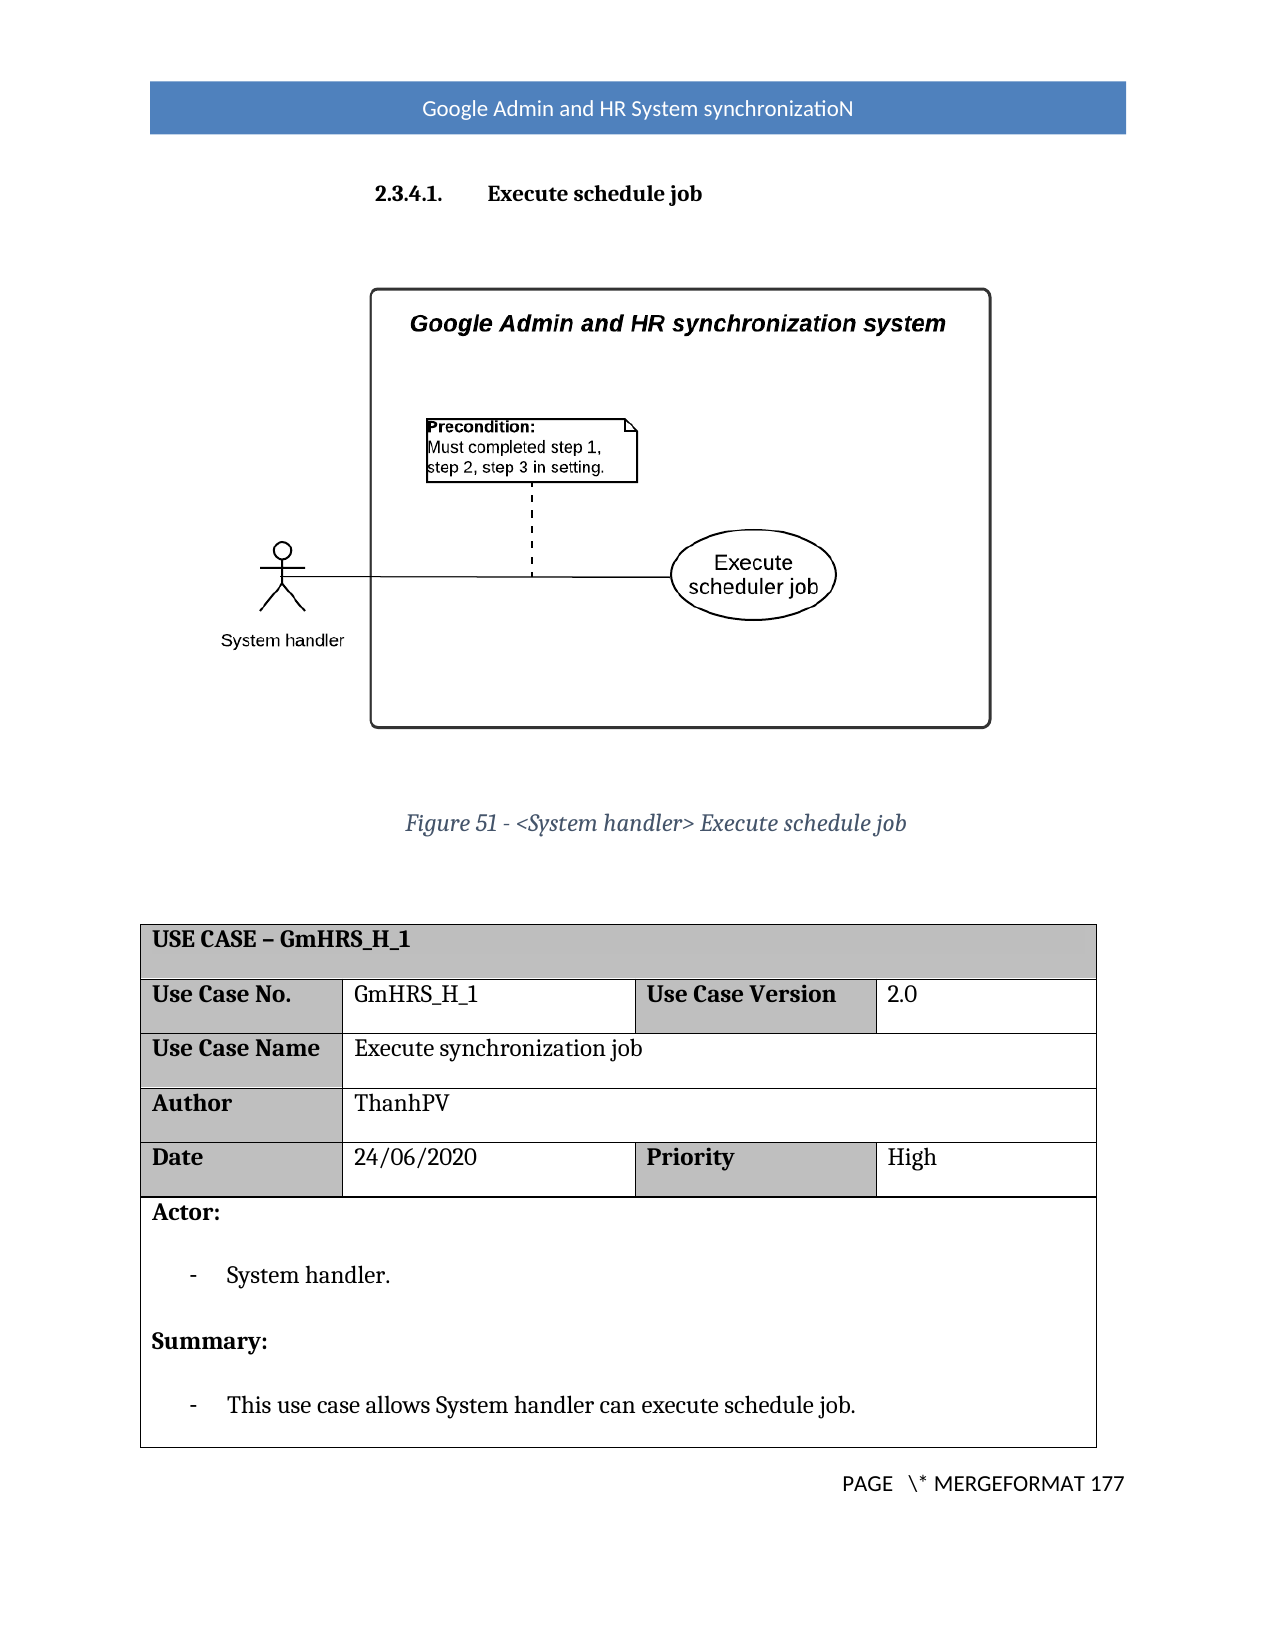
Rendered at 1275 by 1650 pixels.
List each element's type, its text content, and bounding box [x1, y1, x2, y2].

table_cell 24/06/2020 [343, 1143, 635, 1196]
picture [187, 240, 1031, 776]
table_cell Priority [636, 1143, 876, 1196]
subtitle Execute schedule job [375, 181, 1125, 207]
table_cell Author [141, 1089, 342, 1142]
table_cell Use Case Version [636, 980, 876, 1033]
table_header USE CASE – GmHRS_H_1 [141, 925, 1096, 978]
table_cell Execute synchronization job [343, 1034, 1096, 1087]
table_cell High [877, 1143, 1096, 1196]
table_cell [141, 1198, 1096, 1447]
table_cell ThanhPV [343, 1089, 1096, 1142]
table_cell Date [141, 1143, 342, 1196]
text Figure 51 - <System handler> Execute schedule job [187, 809, 1125, 838]
table_cell GmHRS_H_1 [343, 980, 635, 1033]
table_cell 2.0 [877, 980, 1096, 1033]
table_cell Use Case No. [141, 980, 342, 1033]
table_cell Use Case Name [141, 1034, 342, 1087]
